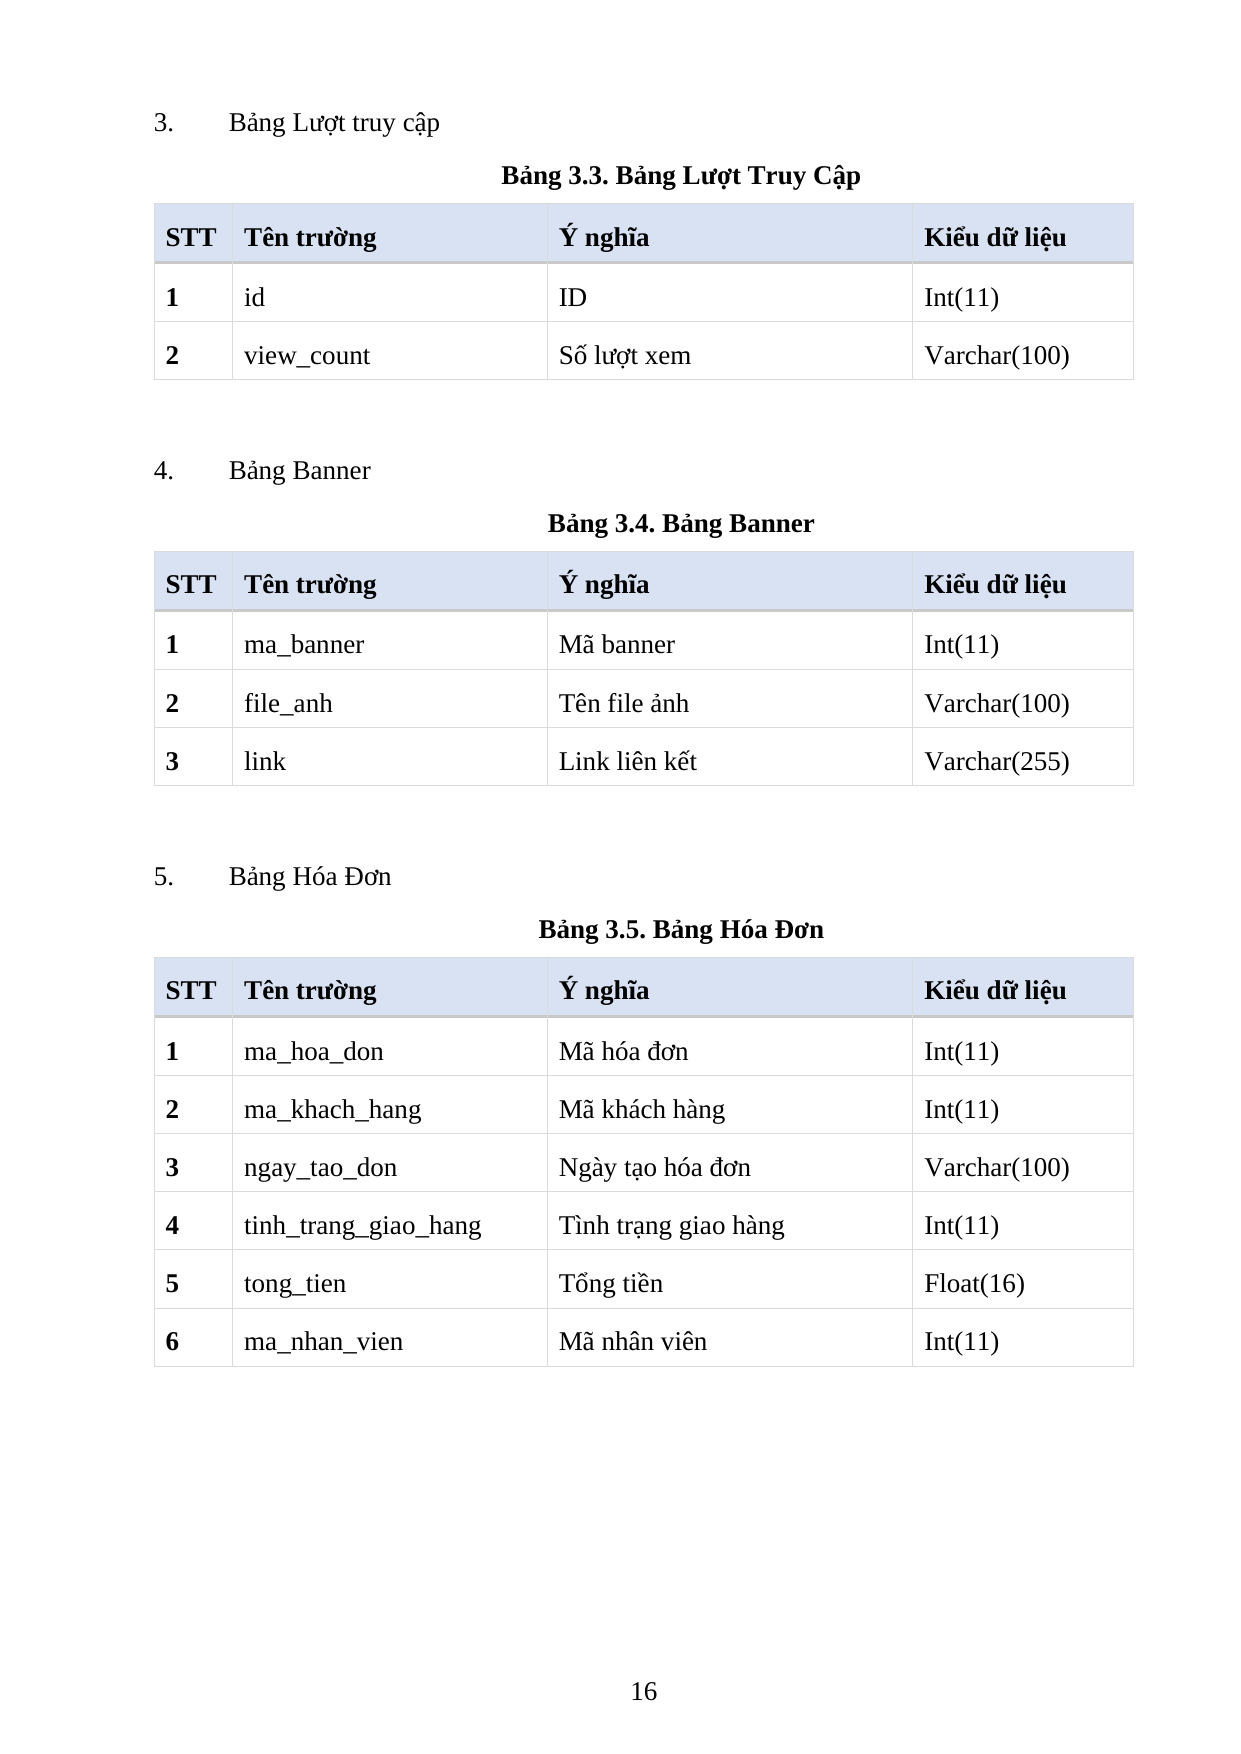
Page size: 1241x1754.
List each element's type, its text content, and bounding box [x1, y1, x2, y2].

table_header Tên trường [233, 958, 547, 1015]
table_header Kiểu dữ liệu [913, 552, 1133, 609]
table_cell 5 [155, 1250, 232, 1307]
table_cell Tổng tiền [548, 1250, 912, 1307]
table_cell ngay_tao_don [233, 1134, 547, 1191]
list Bảng Hóa Đơn [153, 860, 1134, 891]
table_cell 1 [155, 1018, 232, 1075]
list Bảng Lượt truy cập [153, 106, 1134, 137]
table_cell 3 [155, 1134, 232, 1191]
table_cell Int(11) [913, 264, 1133, 321]
table_cell 2 [155, 322, 232, 379]
table_cell Ngày tạo hóa đơn [548, 1134, 912, 1191]
table_cell Varchar(100) [913, 322, 1133, 379]
table_cell 1 [155, 264, 232, 321]
table_cell 3 [155, 728, 232, 785]
table_cell ma_banner [233, 612, 547, 669]
table_header STT [155, 552, 232, 609]
table_header Tên trường [233, 204, 547, 261]
table_cell 4 [155, 1192, 232, 1249]
text Bảng 3.5. Bảng Hóa Đơn [228, 913, 1134, 944]
table_cell Varchar(100) [913, 1134, 1133, 1191]
table_cell Float(16) [913, 1250, 1133, 1307]
table_header Ý nghĩa [548, 958, 912, 1015]
table_cell Số lượt xem [548, 322, 912, 379]
table_header Ý nghĩa [548, 552, 912, 609]
list Bảng Banner [153, 454, 1134, 485]
table_cell Link liên kết [548, 728, 912, 785]
table_cell link [233, 728, 547, 785]
table_cell Varchar(255) [913, 728, 1133, 785]
table_cell Varchar(100) [913, 670, 1133, 727]
table_cell Mã nhân viên [548, 1309, 912, 1366]
table_cell tinh_trang_giao_hang [233, 1192, 547, 1249]
table_cell Int(11) [913, 1076, 1133, 1133]
table_cell 6 [155, 1309, 232, 1366]
table_cell view_count [233, 322, 547, 379]
table_header Ý nghĩa [548, 204, 912, 261]
table_cell Int(11) [913, 1192, 1133, 1249]
table_cell id [233, 264, 547, 321]
table_cell Int(11) [913, 1309, 1133, 1366]
table_cell Tình trạng giao hàng [548, 1192, 912, 1249]
table_header Kiểu dữ liệu [913, 958, 1133, 1015]
table_header Tên trường [233, 552, 547, 609]
table_cell Int(11) [913, 1018, 1133, 1075]
table_cell Int(11) [913, 612, 1133, 669]
table_cell Mã khách hàng [548, 1076, 912, 1133]
table_cell tong_tien [233, 1250, 547, 1307]
table_header STT [155, 204, 232, 261]
table_header Kiểu dữ liệu [913, 204, 1133, 261]
table_header STT [155, 958, 232, 1015]
table_cell 2 [155, 1076, 232, 1133]
table_cell 2 [155, 670, 232, 727]
table_cell Mã banner [548, 612, 912, 669]
table_cell 1 [155, 612, 232, 669]
table_cell ma_khach_hang [233, 1076, 547, 1133]
table_cell Mã hóa đơn [548, 1018, 912, 1075]
table_cell file_anh [233, 670, 547, 727]
text Bảng 3.3. Bảng Lượt Truy Cập [228, 159, 1134, 190]
table_cell ID [548, 264, 912, 321]
text Bảng 3.4. Bảng Banner [228, 507, 1134, 538]
table_cell ma_nhan_vien [233, 1309, 547, 1366]
table_cell ma_hoa_don [233, 1018, 547, 1075]
table_cell Tên file ảnh [548, 670, 912, 727]
